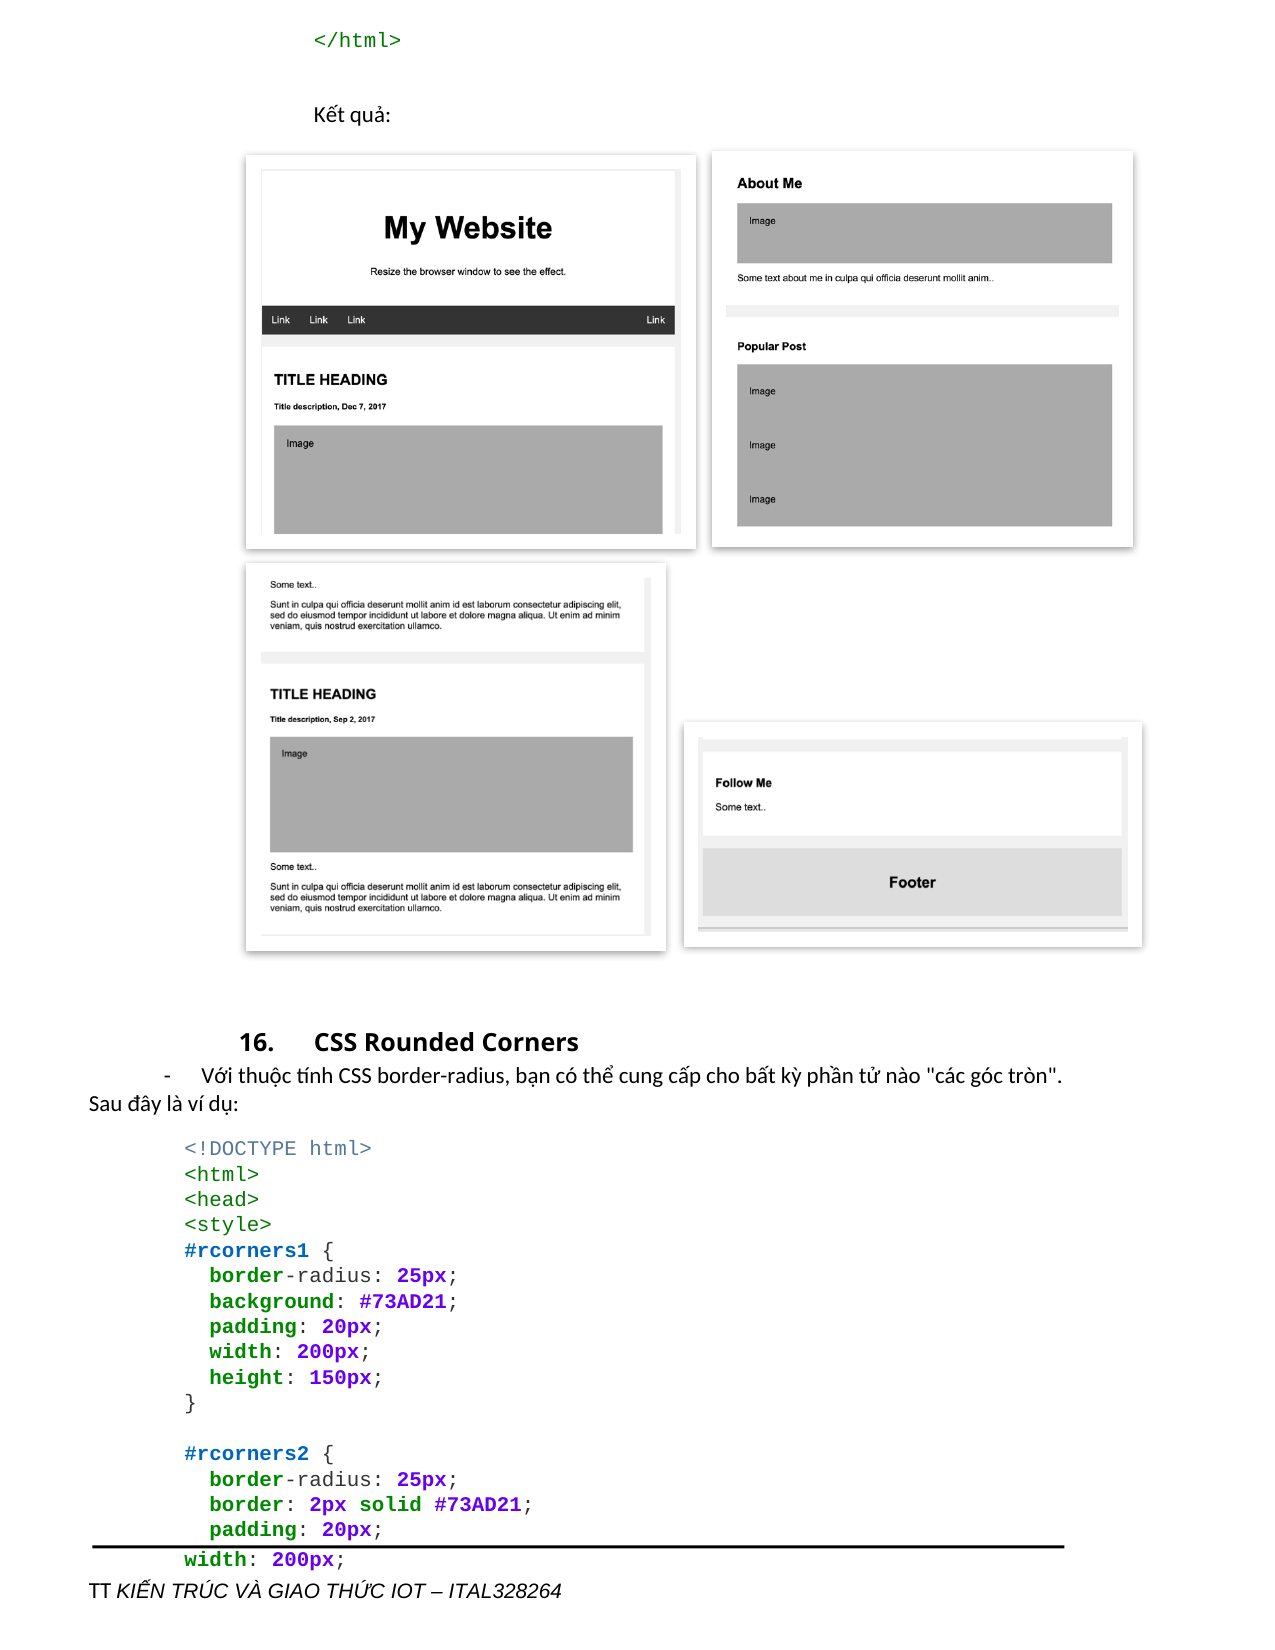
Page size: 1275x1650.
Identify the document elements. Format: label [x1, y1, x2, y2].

picture [261, 578, 651, 936]
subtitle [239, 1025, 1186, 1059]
picture [698, 737, 1128, 932]
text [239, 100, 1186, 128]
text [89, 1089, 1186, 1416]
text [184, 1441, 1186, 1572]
picture [261, 169, 681, 534]
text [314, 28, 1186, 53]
picture [726, 166, 1119, 533]
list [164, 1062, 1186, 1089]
